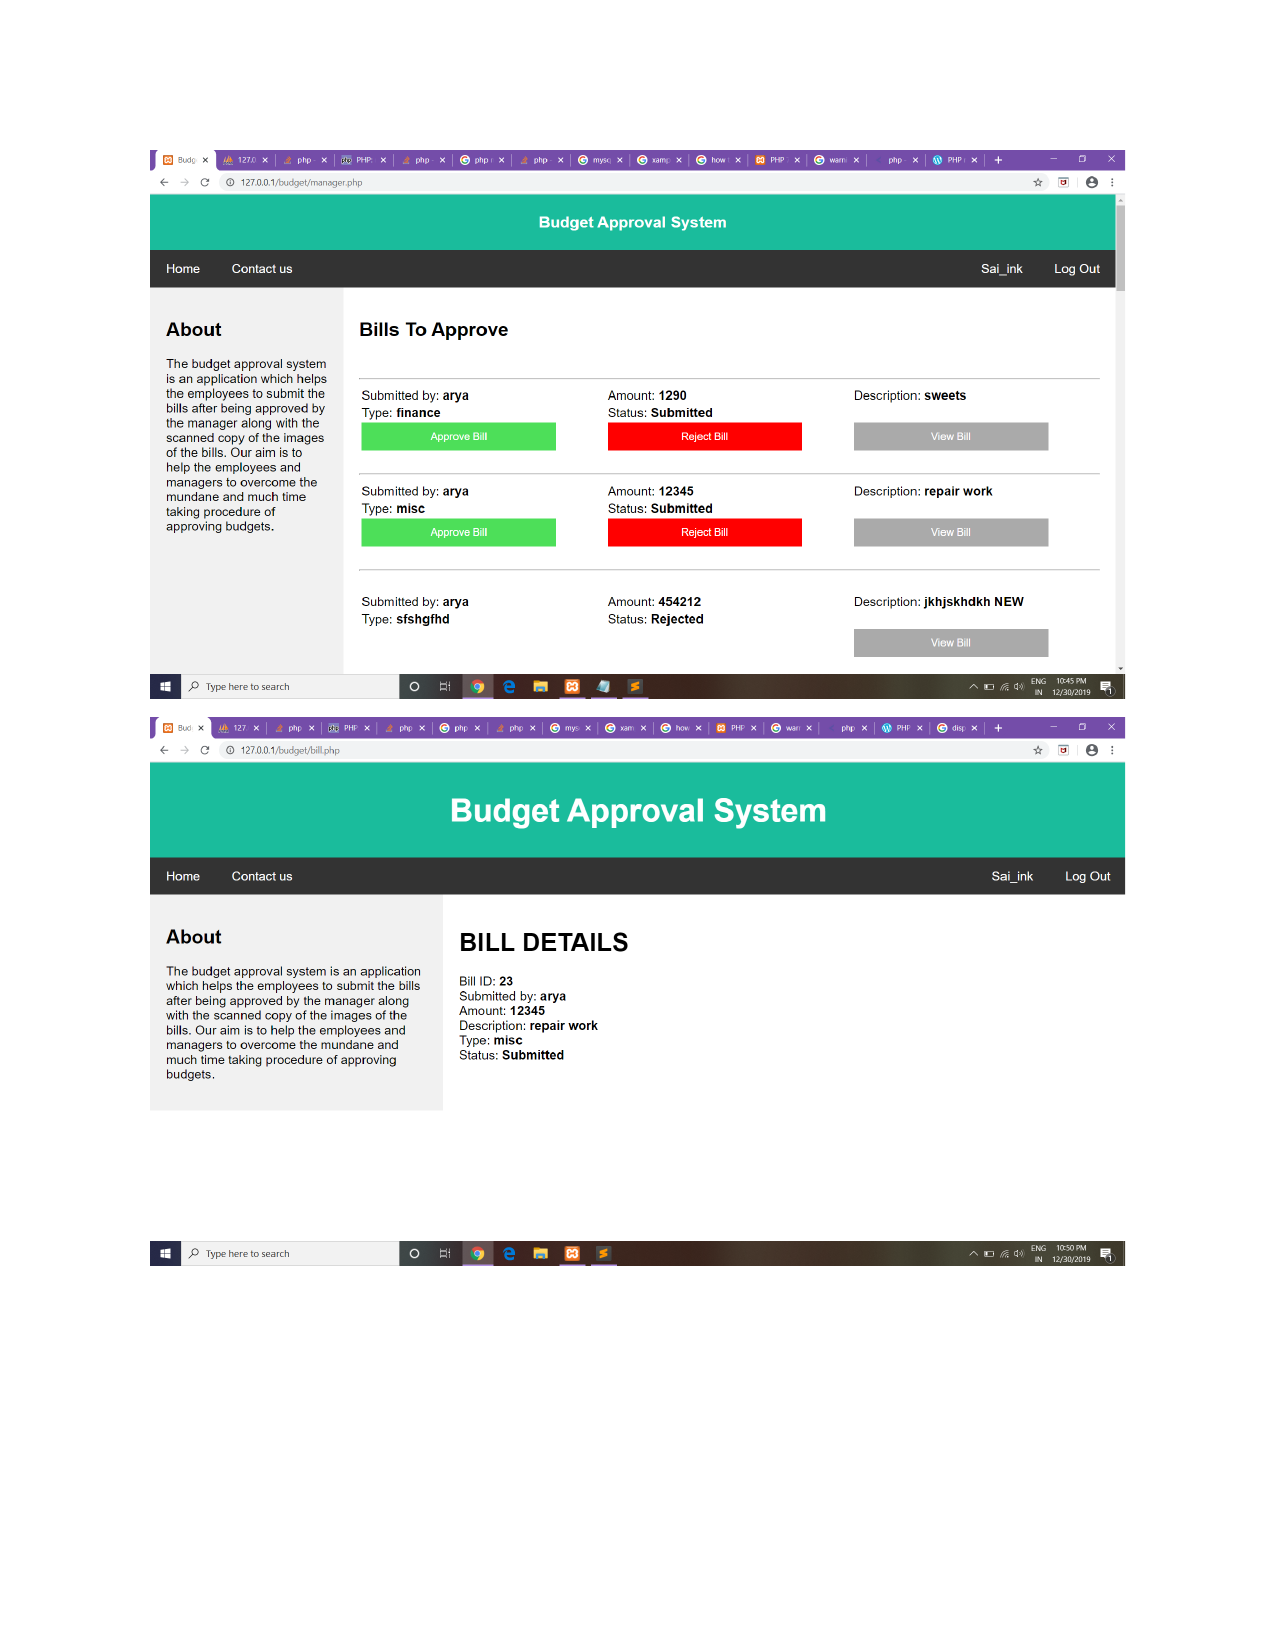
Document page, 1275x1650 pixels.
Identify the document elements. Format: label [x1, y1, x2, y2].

picture [150, 717, 1125, 1266]
picture [150, 150, 1125, 699]
